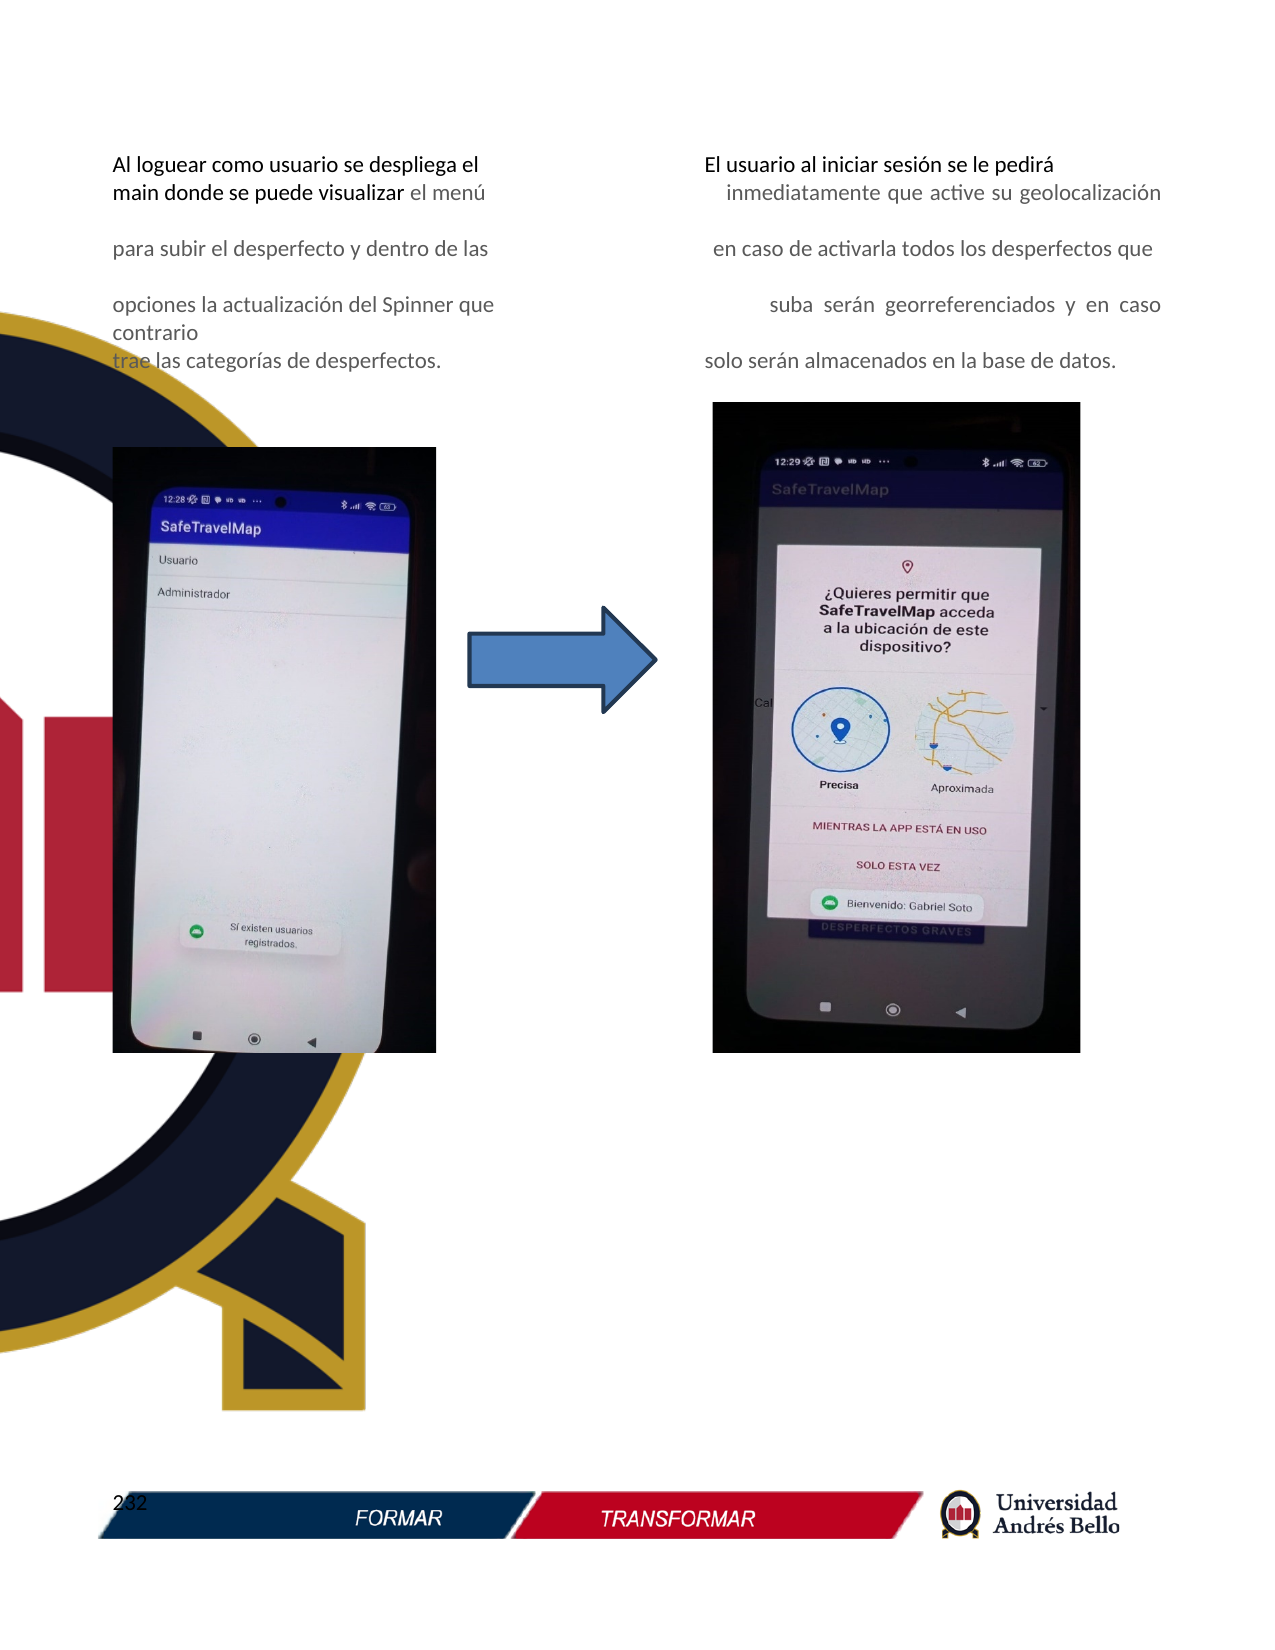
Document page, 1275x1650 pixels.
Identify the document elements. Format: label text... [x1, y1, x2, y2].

picture [712, 402, 1081, 1053]
picture [0, 299, 437, 1423]
text Al loguear como usuario se despliega el El usuario al iniciar sesión se le pedirá [112, 150, 1162, 178]
text trae las categorías de desperfectos. solo serán almacenados en la base de datos. [112, 346, 1162, 374]
text main donde se puede visualizar el menú inmediatamente que active su geolocalización [112, 178, 1162, 234]
picture [97, 1489, 1120, 1539]
text opciones la actualización del Spinner que suba serán georreferenciados y en caso contrario [112, 290, 1162, 346]
text para subir el desperfecto y dentro de las en caso de activarla todos los desperfectos que [112, 234, 1162, 290]
